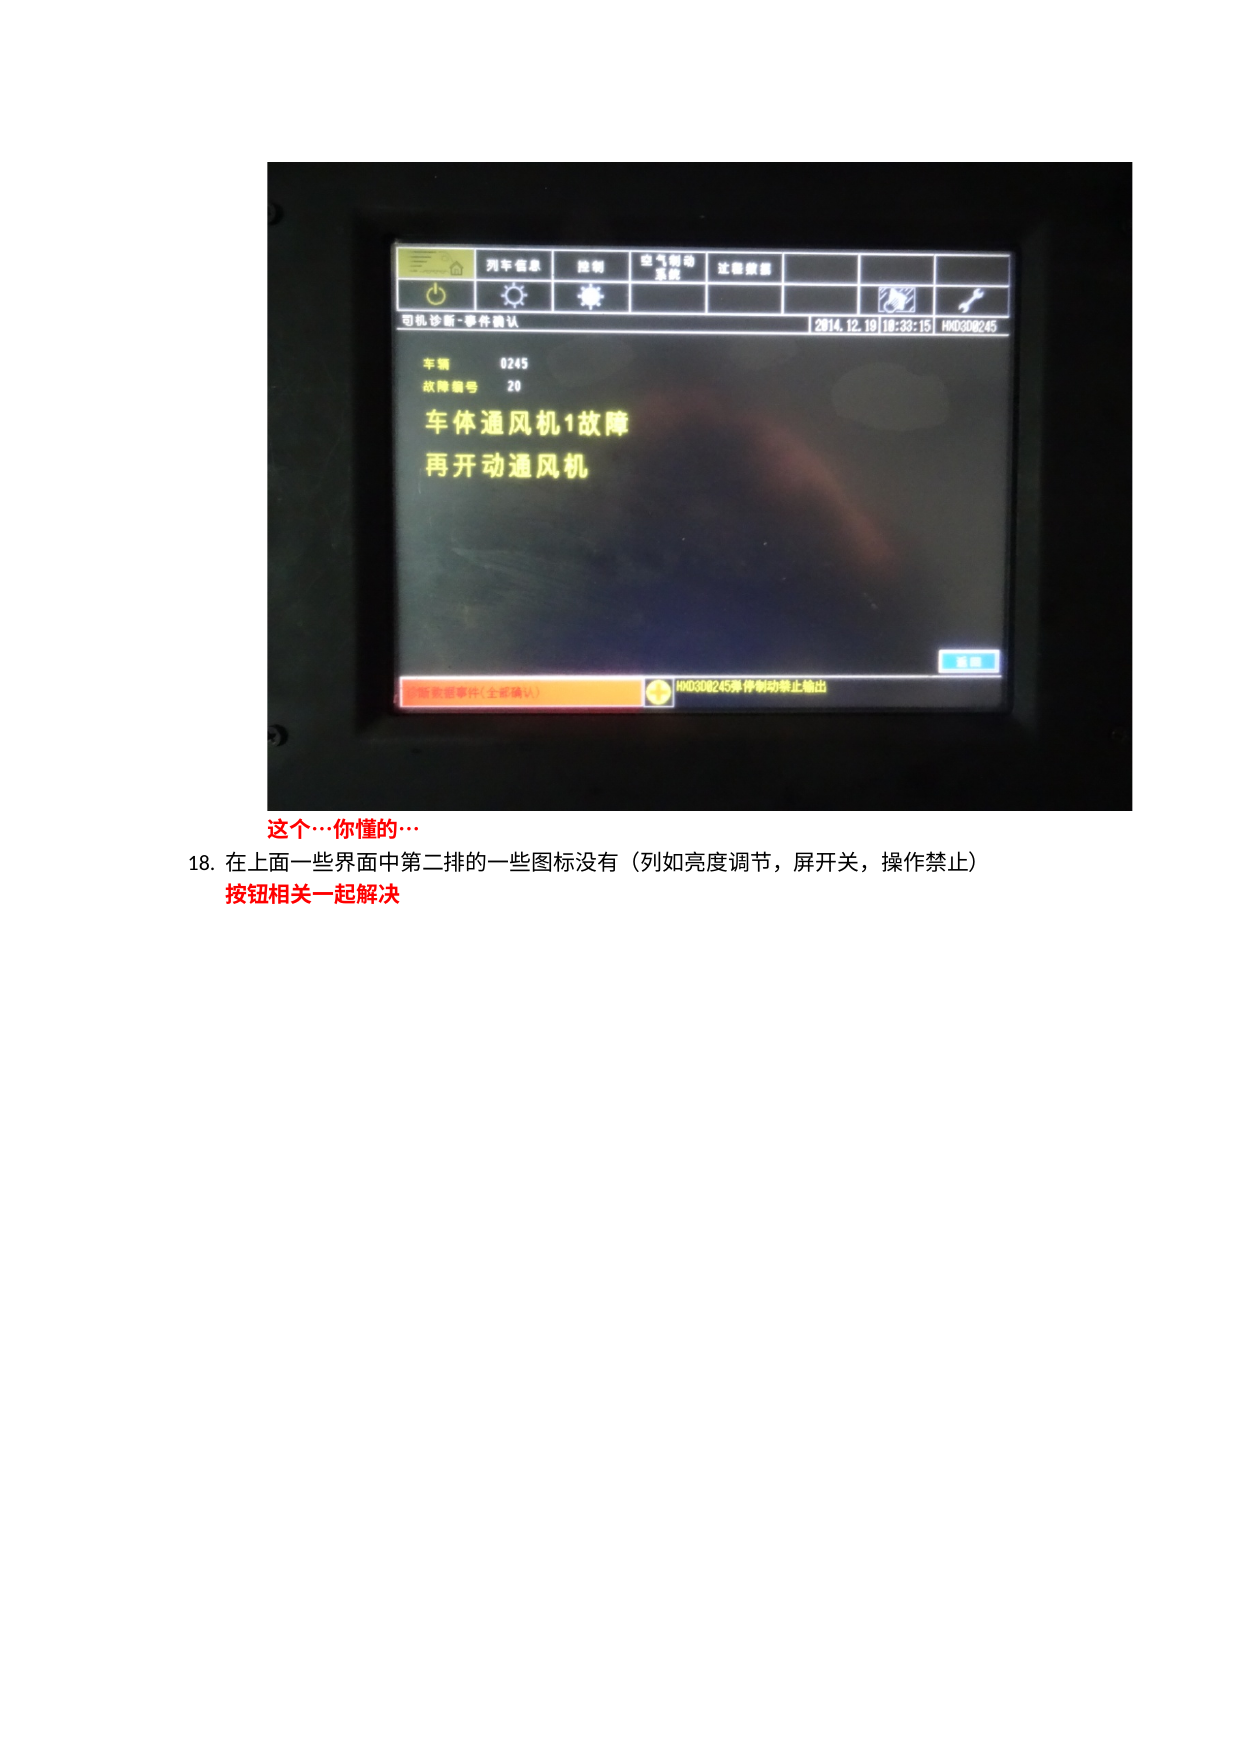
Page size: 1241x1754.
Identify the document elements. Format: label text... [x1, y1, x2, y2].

list 按钮相关一起解决 [225, 877, 1053, 909]
list 在上面一些界面中第二排的一些图标没有（列如亮度调节，屏开关，操作禁止） [187, 844, 1053, 877]
list 这个…你懂的… [225, 812, 1053, 844]
picture [267, 162, 1133, 811]
